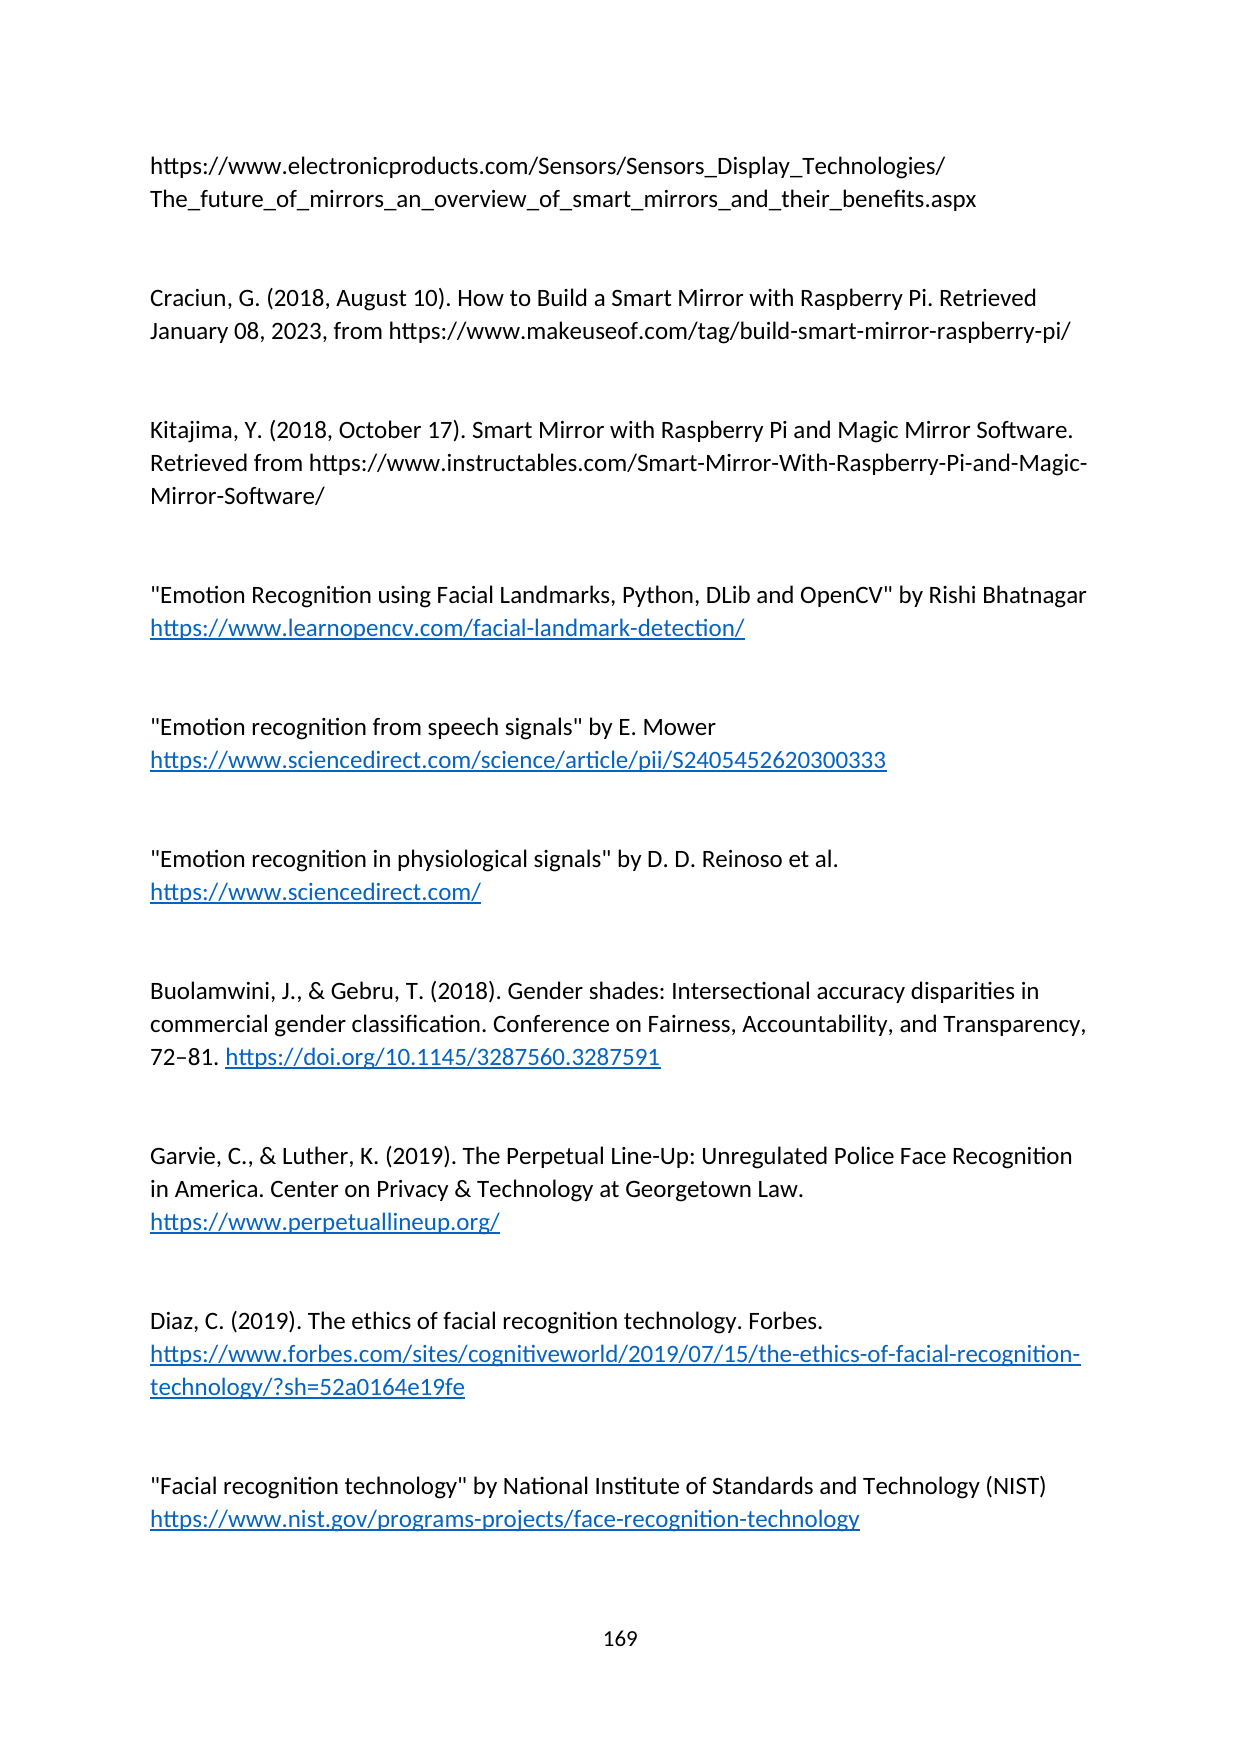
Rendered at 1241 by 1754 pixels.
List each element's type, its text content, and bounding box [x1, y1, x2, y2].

text Buolamwini, J., & Gebru, T. (2018). Gender shades: Intersectional accuracy disparities in commercial gender classification. Conference on Fairness, Accountability, and Transparency, 72–81. https://doi.org/10.1145/3287560.3287591 [150, 975, 1090, 1072]
text Craciun, G. (2018, August 10). How to Build a Smart Mirror with Raspberry Pi. Retrieved January 08, 2023, from https://www.makeuseof.com/tag/build-smart-mirror-raspberry-pi/ [150, 282, 1090, 346]
text Kitajima, Y. (2018, October 17). Smart Mirror with Raspberry Pi and Magic Mirror Software. Retrieved from https://www.instructables.com/Smart-Mirror-With-Raspberry-Pi-and-Magic-Mirror-Software/ [150, 414, 1090, 511]
text "Facial recognition technology" by National Institute of Standards and Technology (NIST) https://www.nist.gov/programs-projects/face-recognition-technology [150, 1470, 1090, 1534]
text "Emotion Recognition using Facial Landmarks, Python, DLib and OpenCV" by Rishi Bhatnagar https://www.learnopencv.com/facial-landmark-detection/ [150, 579, 1090, 643]
text Diaz, C. (2019). The ethics of facial recognition technology. Forbes. https://www.forbes.com/sites/cognitiveworld/2019/07/15/the-ethics-of-facial-recognition-technology/?sh=52a0164e19fe [150, 1305, 1090, 1402]
text "Emotion recognition from speech signals" by E. Mower https://www.sciencedirect.com/science/article/pii/S2405452620300333 [150, 711, 1090, 775]
text Garvie, C., & Luther, K. (2019). The Perpetual Line-Up: Unregulated Police Face Recognition in America. Center on Privacy & Technology at Georgetown Law. https://www.perpetuallineup.org/ [150, 1140, 1090, 1237]
text "Emotion recognition in physiological signals" by D. D. Reinoso et al. https://www.sciencedirect.com/ [150, 843, 1090, 907]
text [150, 150, 1090, 213]
